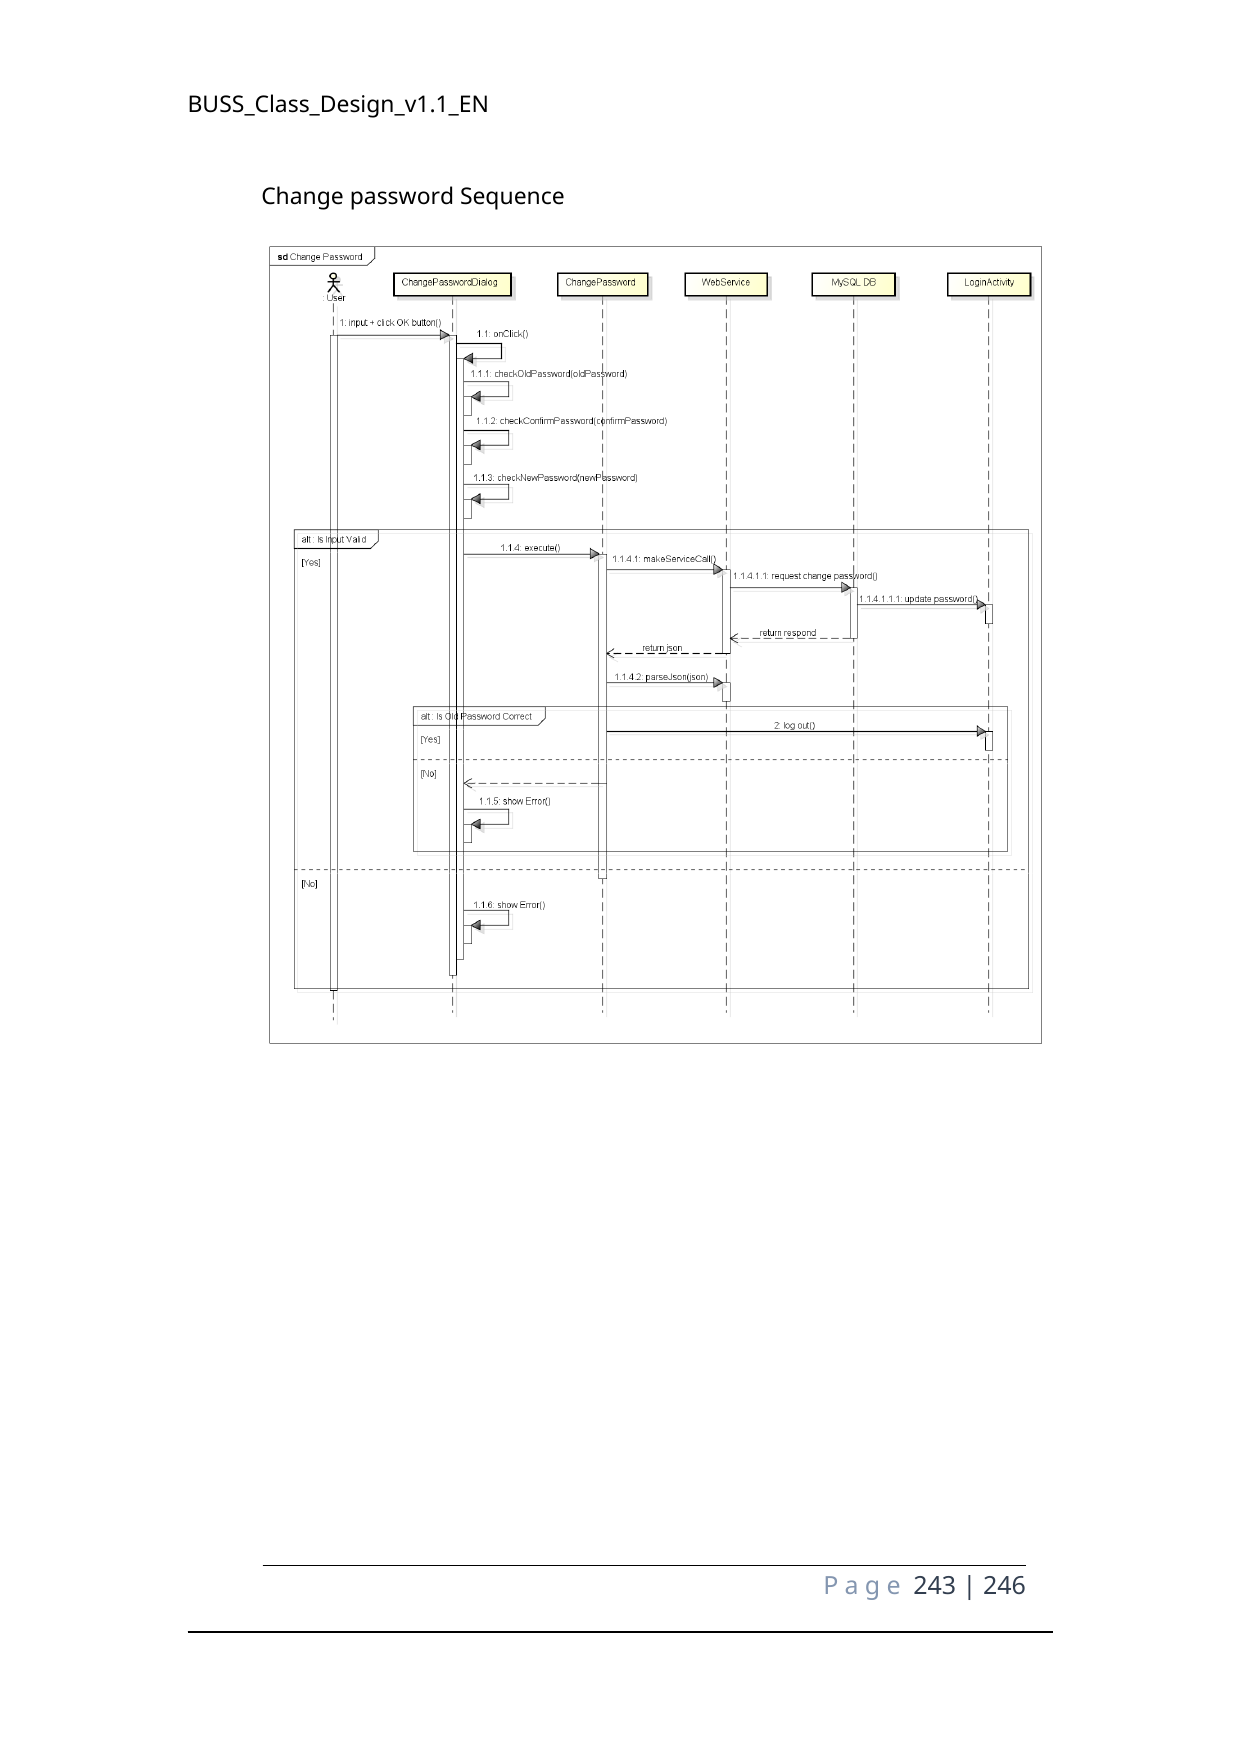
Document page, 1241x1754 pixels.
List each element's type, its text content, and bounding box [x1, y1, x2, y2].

subtitle Change password Sequence [261, 180, 1053, 211]
picture [262, 239, 1049, 1050]
